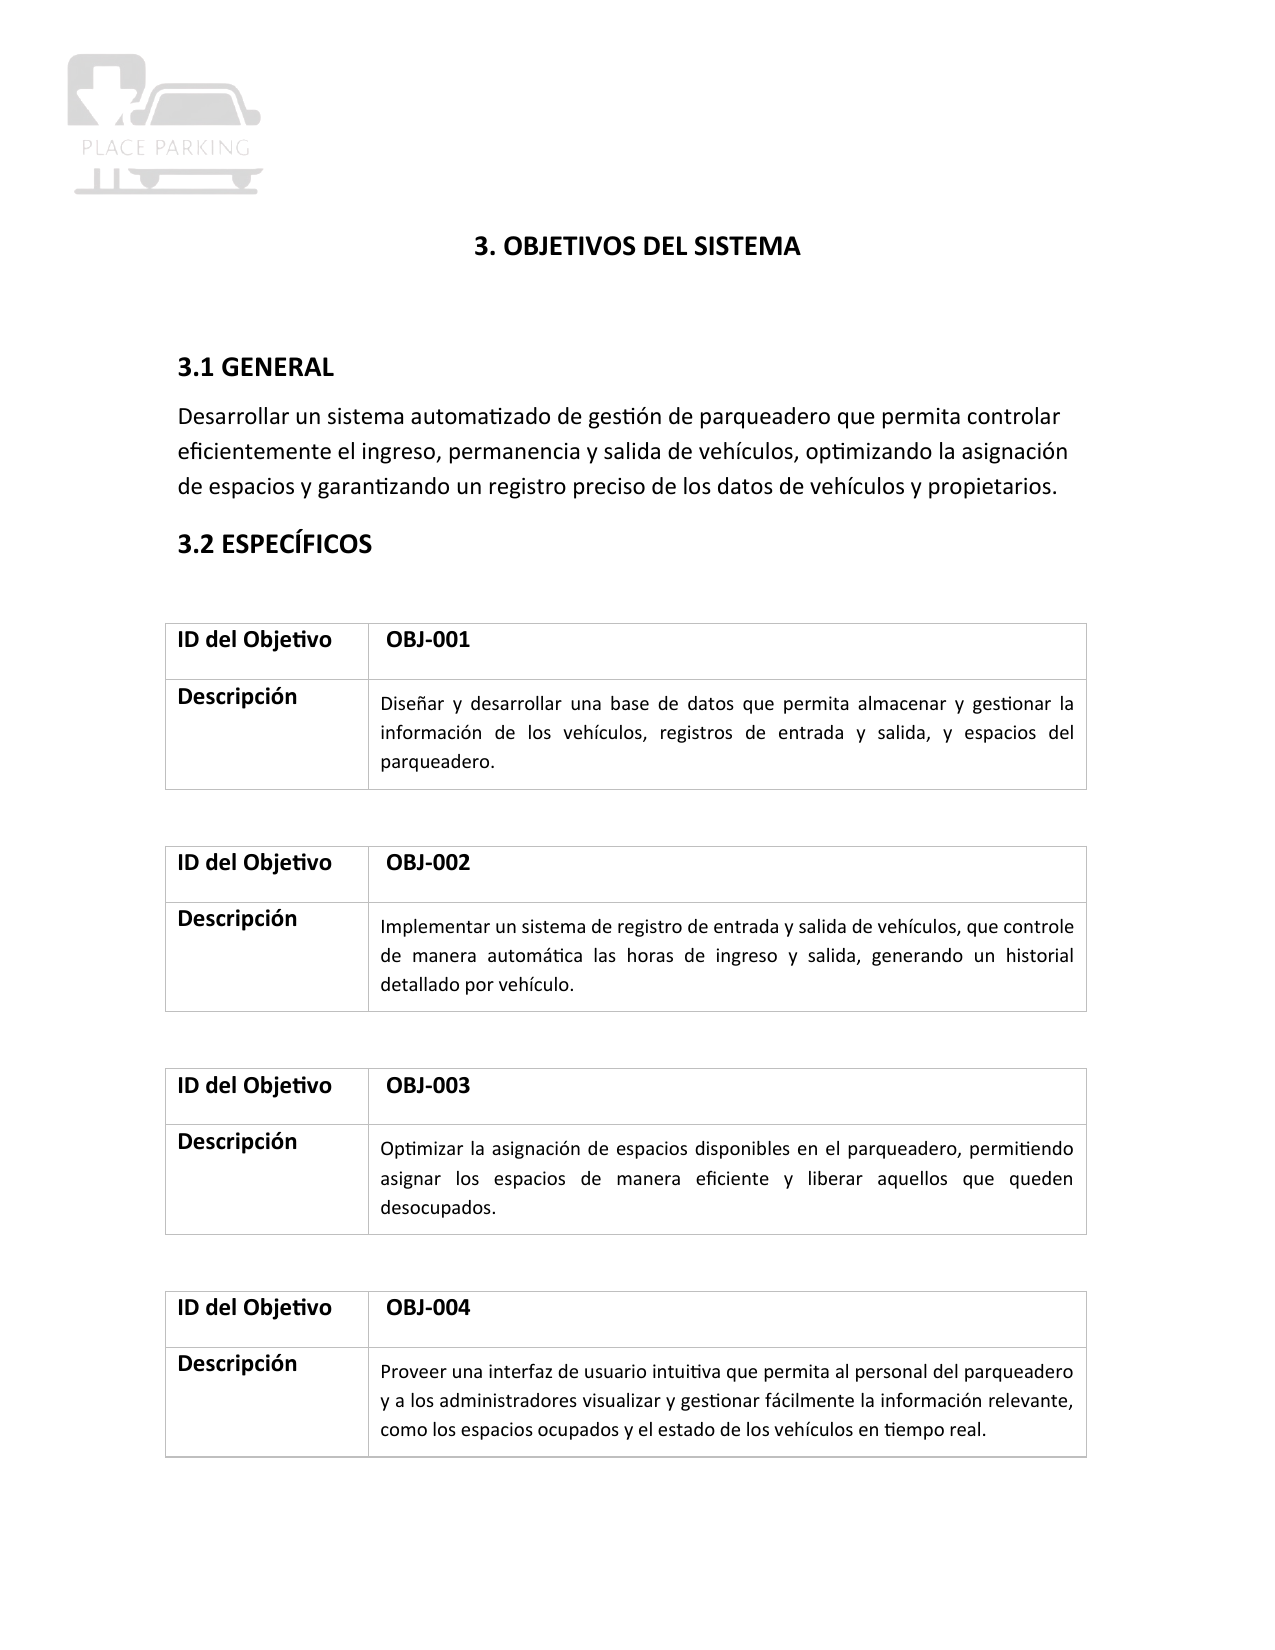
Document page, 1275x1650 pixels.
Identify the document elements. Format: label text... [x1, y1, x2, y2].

table_cell Descripción [166, 903, 368, 1011]
text 3.2 ESPECÍFICOS [177, 526, 1098, 562]
table_cell Descripción [166, 1125, 368, 1234]
table_header ID del Objetivo [166, 1292, 368, 1347]
table_header OBJ-001 [369, 624, 1086, 679]
table_cell Descripción [166, 680, 368, 789]
table_cell Descripción [166, 1348, 368, 1456]
table_header OBJ-004 [369, 1292, 1086, 1347]
table_header ID del Objetivo [166, 847, 368, 902]
table_cell Diseñar y desarrollar una base de datos que permita almacenar y gestionar la información de los vehículos, registros de entrada y salida, y espacios del parqueadero. [369, 680, 1086, 789]
table_header OBJ-003 [369, 1069, 1086, 1124]
table_cell Implementar un sistema de registro de entrada y salida de vehículos, que controle de manera automática las horas de ingreso y salida, generando un historial detallado por vehículo. [369, 903, 1086, 1011]
table_header ID del Objetivo [166, 1069, 368, 1124]
text Desarrollar un sistema automatizado de gestión de parqueadero que permita controlar eficientemente el ingreso, permanencia y salida de vehículos, optimizando la asignación de espacios y garantizando un registro preciso de los datos de vehículos y propietarios. [177, 400, 1098, 501]
table_header OBJ-002 [369, 847, 1086, 902]
table_cell Optimizar la asignación de espacios disponibles en el parqueadero, permitiendo asignar los espacios de manera eficiente y liberar aquellos que queden desocupados. [369, 1125, 1086, 1234]
table_header ID del Objetivo [166, 624, 368, 679]
table_cell Proveer una interfaz de usuario intuitiva que permita al personal del parqueadero y a los administradores visualizar y gestionar fácilmente la información relevante, como los espacios ocupados y el estado de los vehículos en tiempo real. [369, 1348, 1086, 1456]
text 3.1 GENERAL [177, 349, 1098, 384]
text 3. OBJETIVOS DEL SISTEMA [177, 227, 1098, 263]
